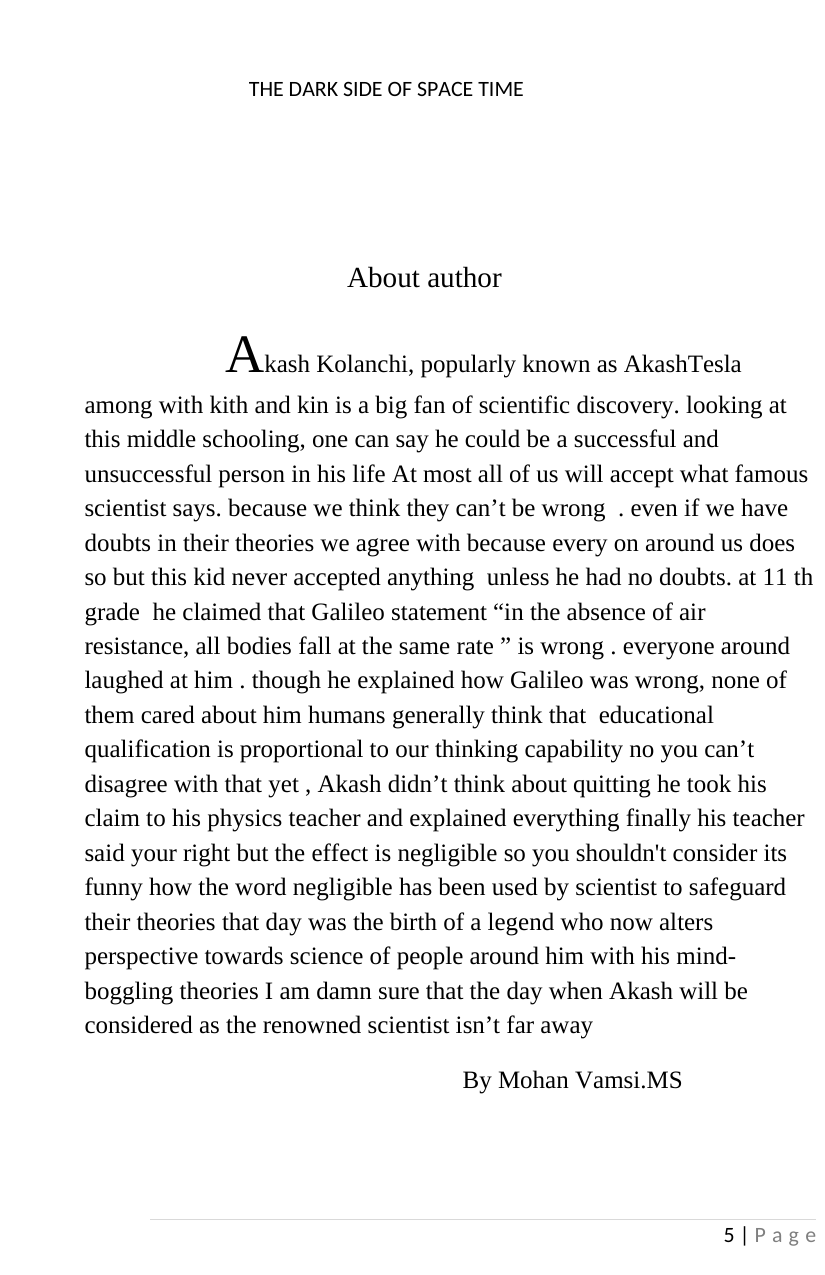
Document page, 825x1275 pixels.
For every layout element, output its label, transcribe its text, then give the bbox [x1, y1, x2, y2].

text By Mohan Vamsi.MS [84, 1066, 816, 1094]
text About author [84, 261, 816, 294]
text Akash Kolanchi, popularly known as AkashTesla among with kith and kin is a big fan of scientific discovery. looking at this middle schooling, one can say he could be a successful and unsuccessful person in his life At most all of us will accept what famous scientist says. because we think they can’t be wrong . even if we have doubts in their theories we agree with because every on around us does so but this kid never accepted anything unless he had no doubts. at 11 th grade he claimed that Galileo statement “in the absence of air resistance, all bodies fall at the same rate ” is wrong . everyone around laughed at him . though he explained how Galileo was wrong, none of them cared about him humans generally think that educational qualification is proportional to our thinking capability no you can’t disagree with that yet , Akash didn’t think about quitting he took his claim to his physics teacher and explained everything finally his teacher said your right but the effect is negligible so you shouldn't consider its funny how the word negligible has been used by scientist to safeguard their theories that day was the birth of a legend who now alters perspective towards science of people around him with his mind-boggling theories I am damn sure that the day when Akash will be considered as the renowned scientist isn’t far away [84, 322, 816, 1039]
